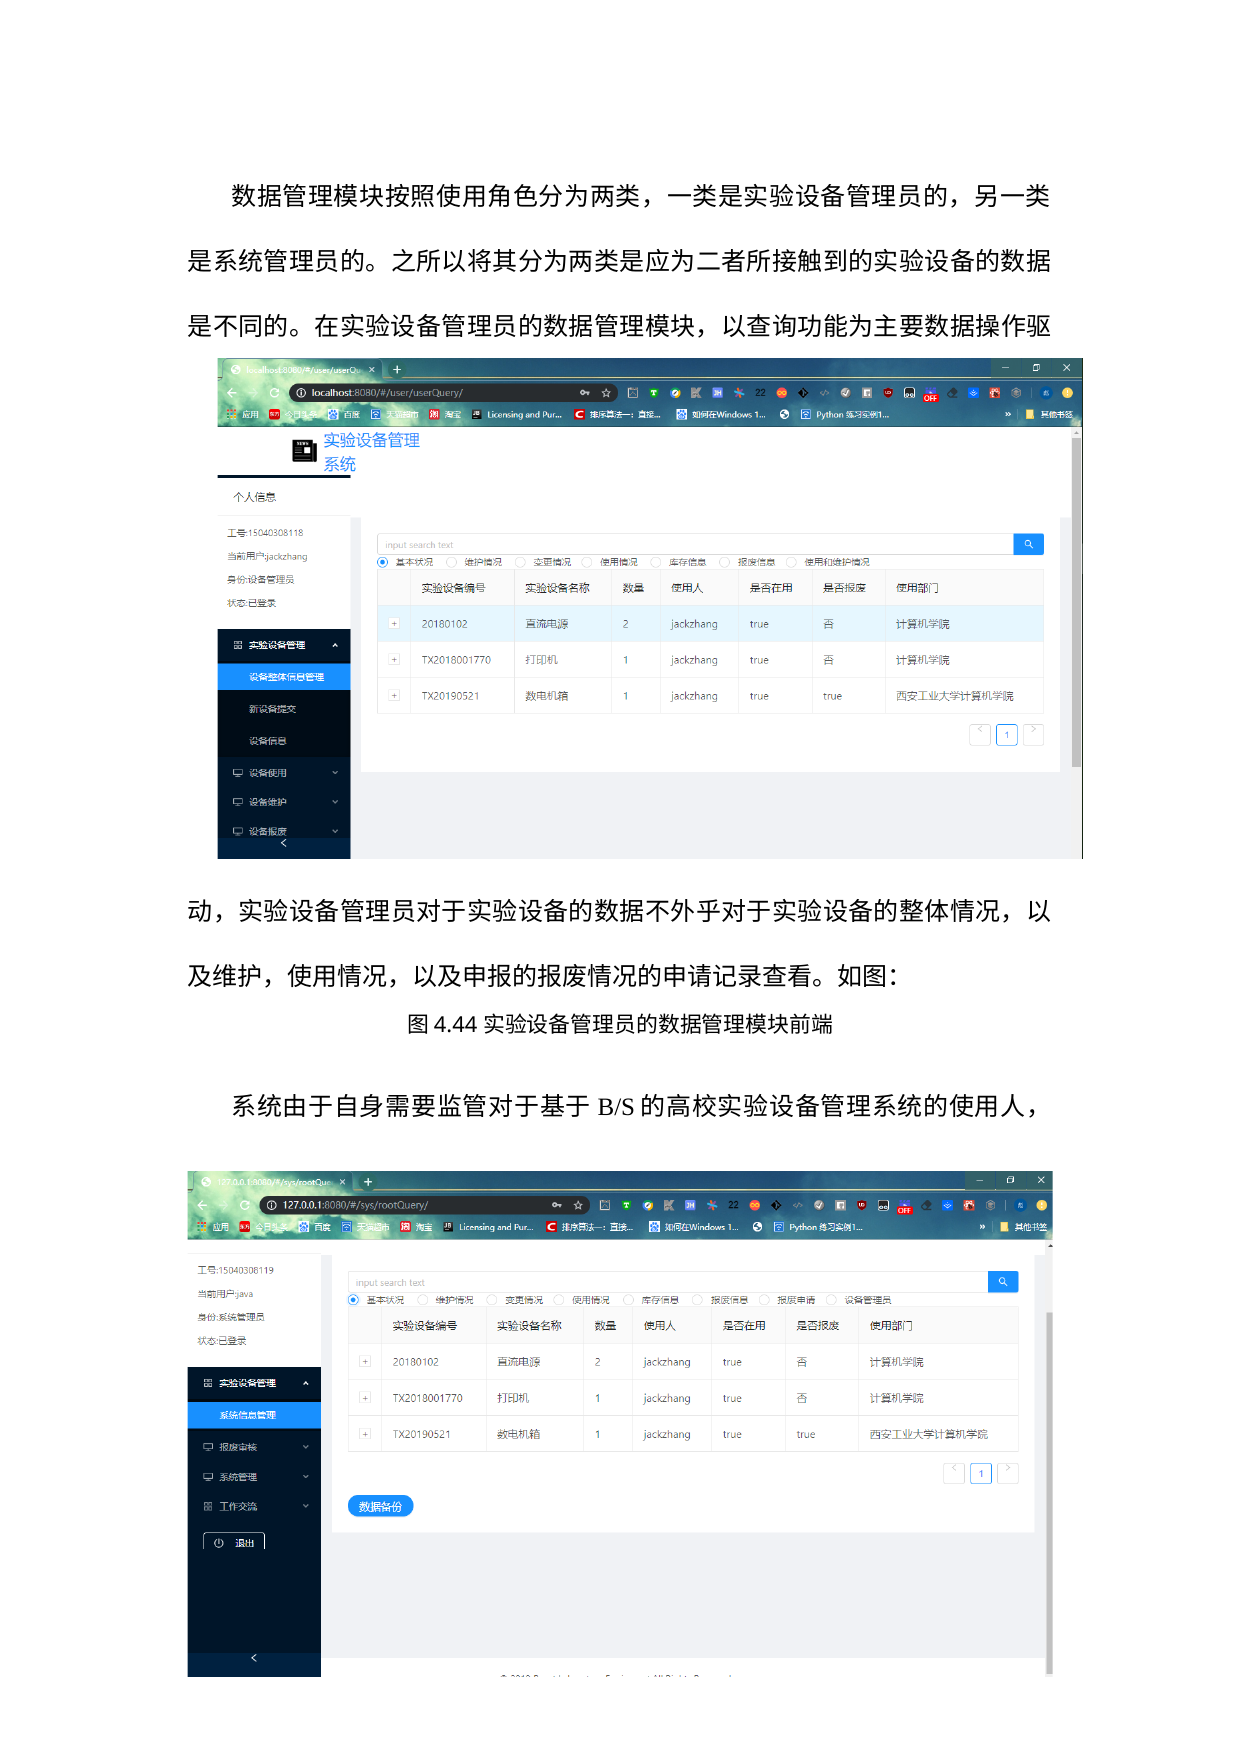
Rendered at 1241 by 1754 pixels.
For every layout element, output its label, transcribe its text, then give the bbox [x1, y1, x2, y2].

text 图4.44 实验设备管理员的数据管理模块前端 [187, 1007, 1053, 1039]
picture [217, 358, 1083, 859]
text 系统由于自身需要监管对于基于B/S的高校实验设备管理系统的使用人，所以多出一个对于系统使用的管理人员的表单查询功能。见效果图： [187, 1072, 1053, 1137]
picture [187, 1171, 1053, 1677]
